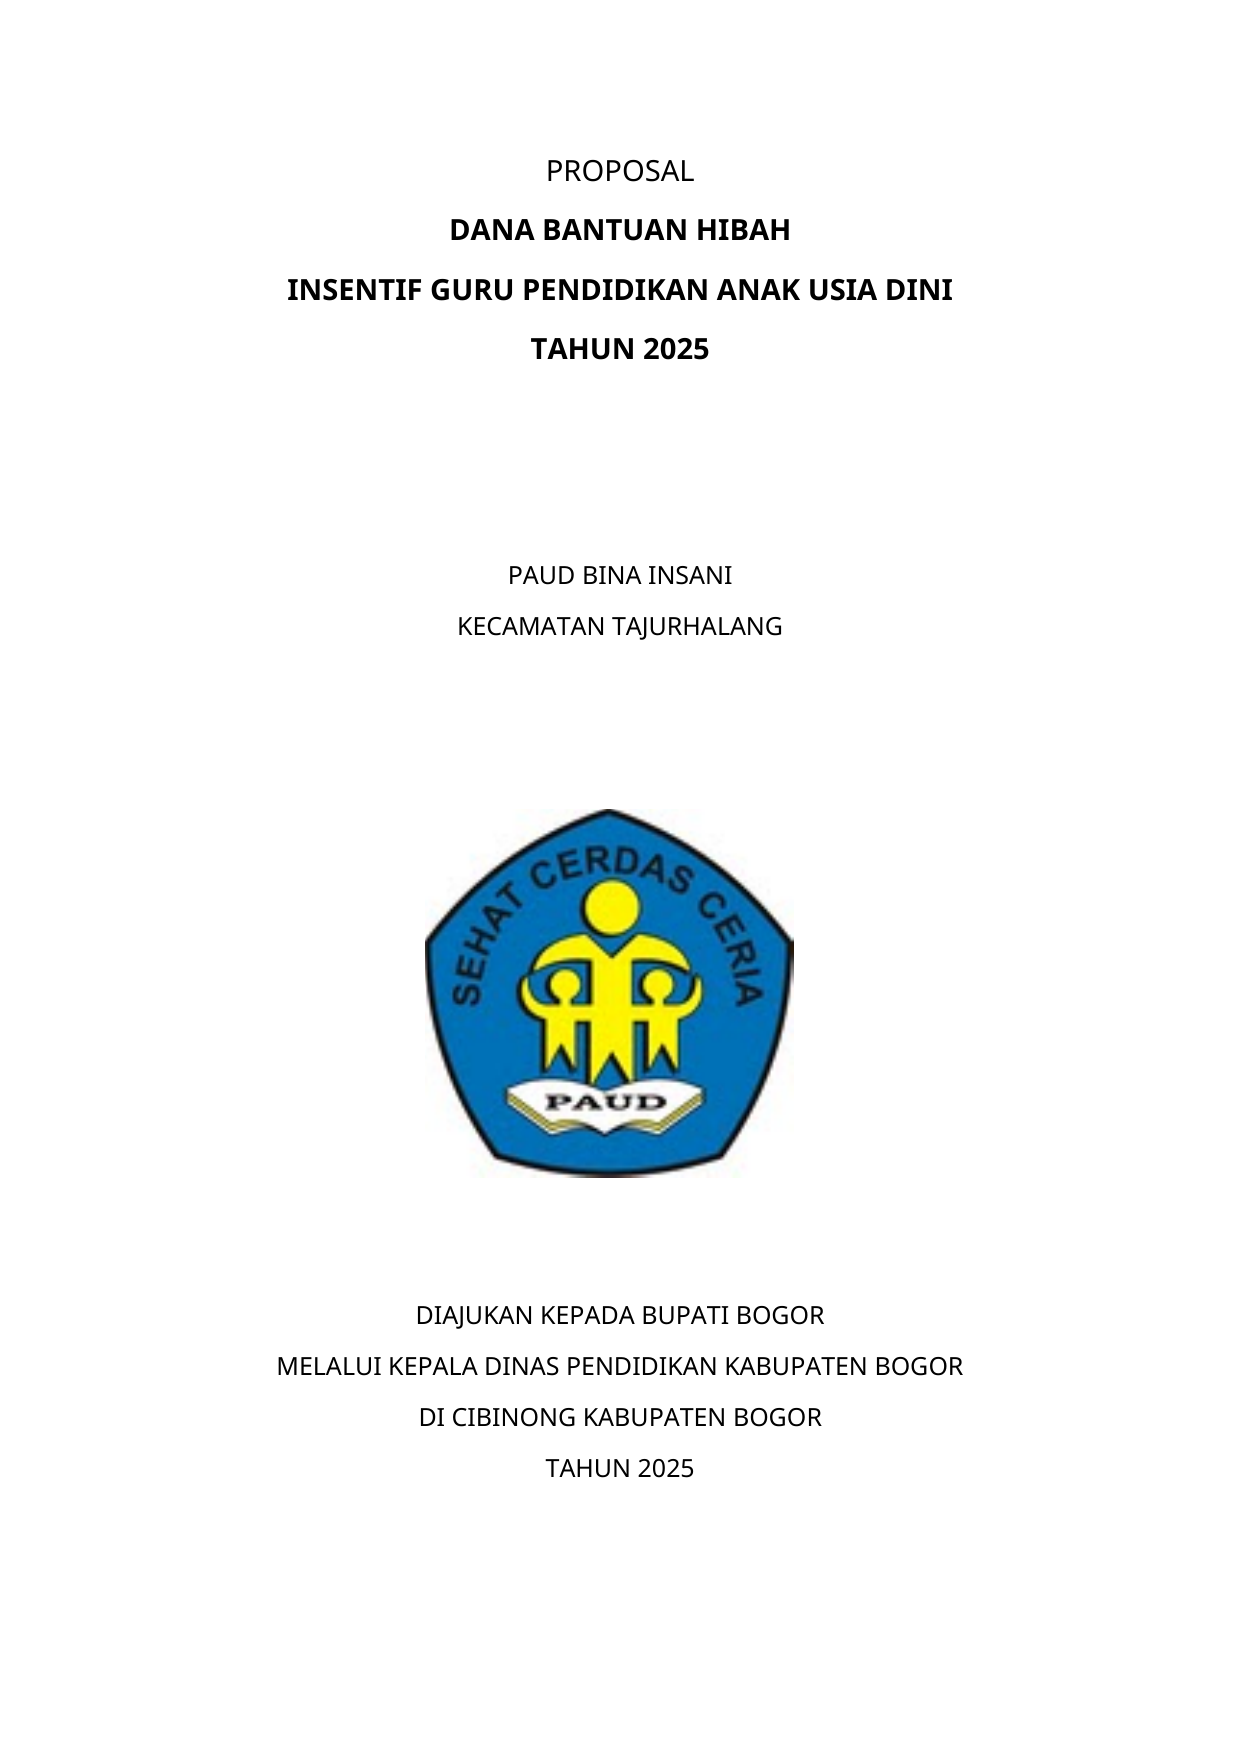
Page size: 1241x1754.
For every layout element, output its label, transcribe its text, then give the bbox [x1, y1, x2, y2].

text DANA BANTUAN HIBAH [150, 209, 1090, 249]
text INSENTIF GURU PENDIDIKAN ANAK USIA DINI [150, 269, 1090, 309]
text PAUD BINA INSANI [150, 558, 1090, 592]
text KECAMATAN TAJURHALANG [150, 609, 1090, 643]
text DIAJUKAN KEPADA BUPATI BOGOR [150, 1298, 1090, 1332]
text DI CIBINONG KABUPATEN BOGOR [150, 1400, 1090, 1434]
text TAHUN 2025 [150, 328, 1090, 368]
picture [425, 809, 794, 1178]
text PROPOSAL [150, 150, 1090, 190]
text MELALUI KEPALA DINAS PENDIDIKAN KABUPATEN BOGOR [150, 1349, 1090, 1383]
text TAHUN 2025 [150, 1451, 1090, 1485]
